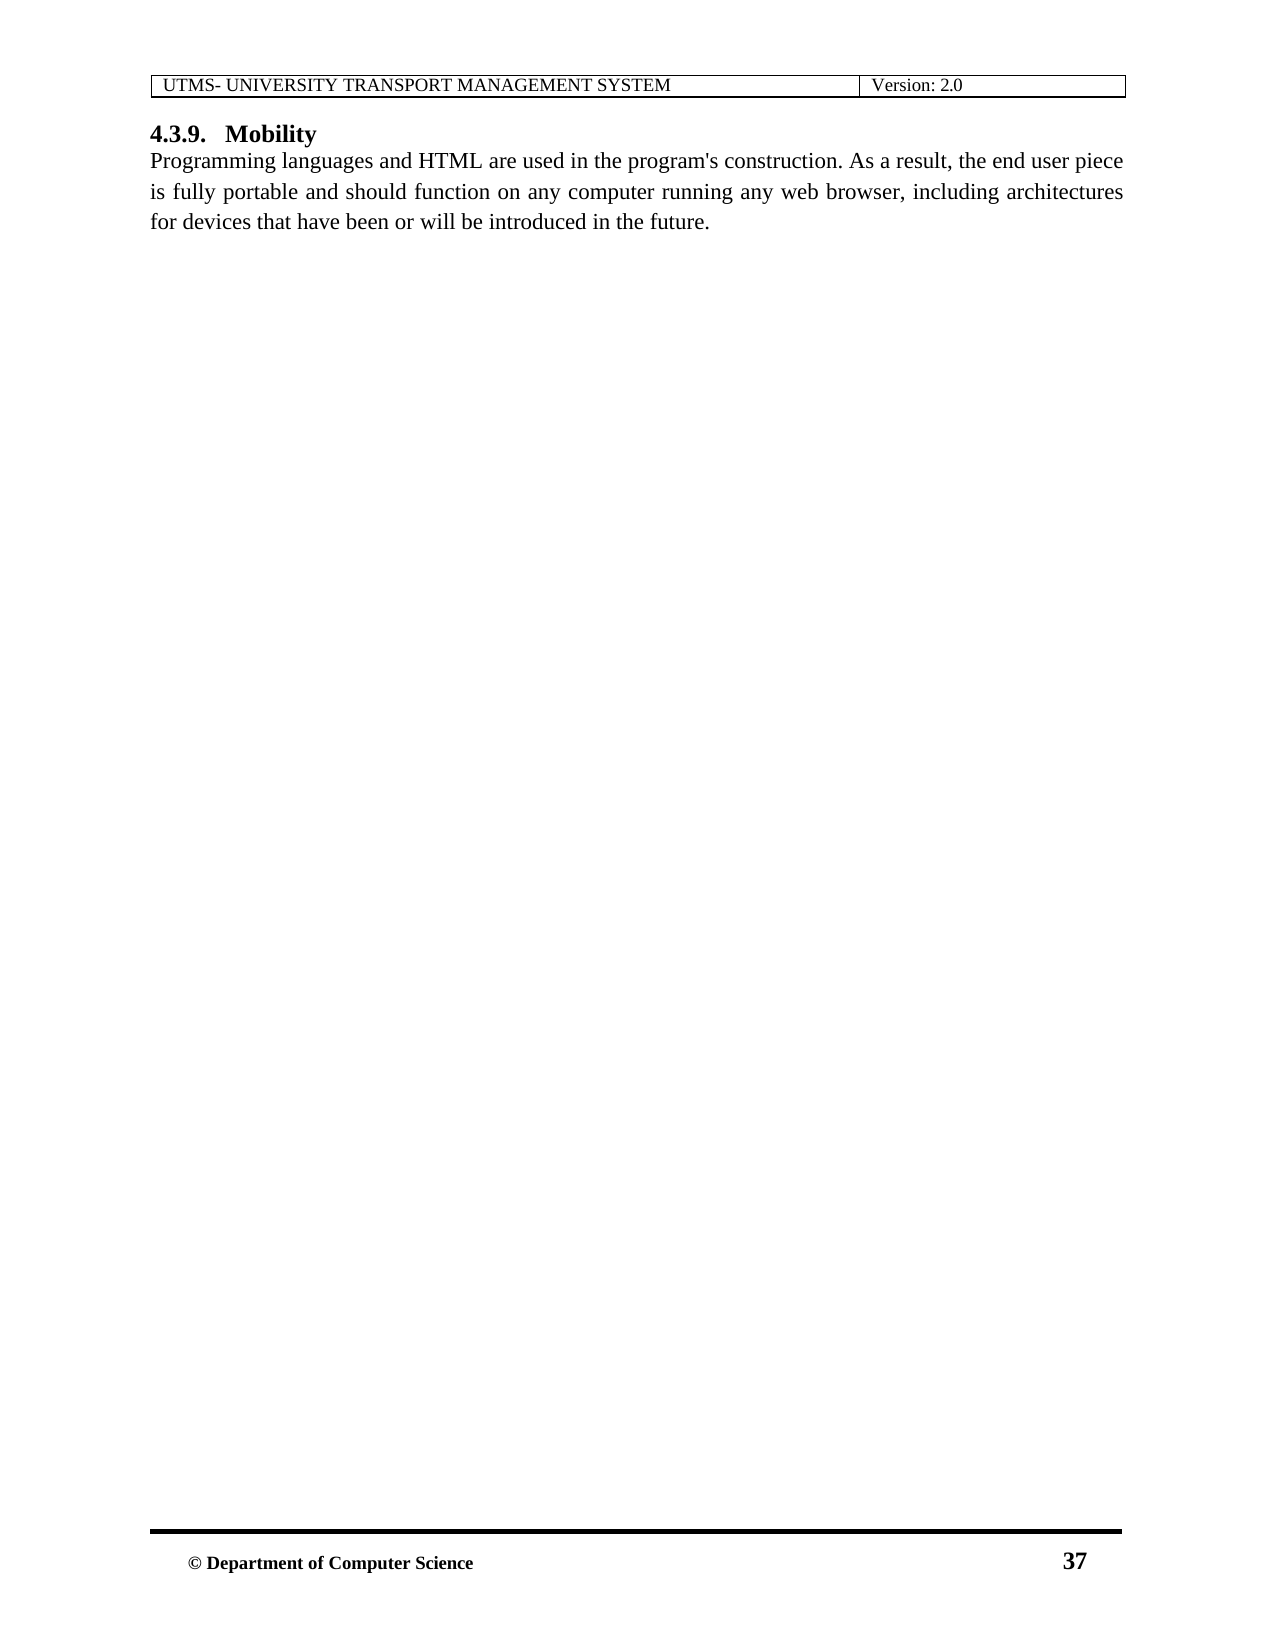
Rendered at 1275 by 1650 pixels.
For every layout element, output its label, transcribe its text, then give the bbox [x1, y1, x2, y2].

text Programming languages and HTML are used in the program's construction. As a result, the end user piece is fully portable and should function on any computer running any web browser, including architectures for devices that have been or will be introduced in the future. [150, 147, 1125, 234]
subtitle 4.3.9. Mobility [150, 119, 1200, 147]
